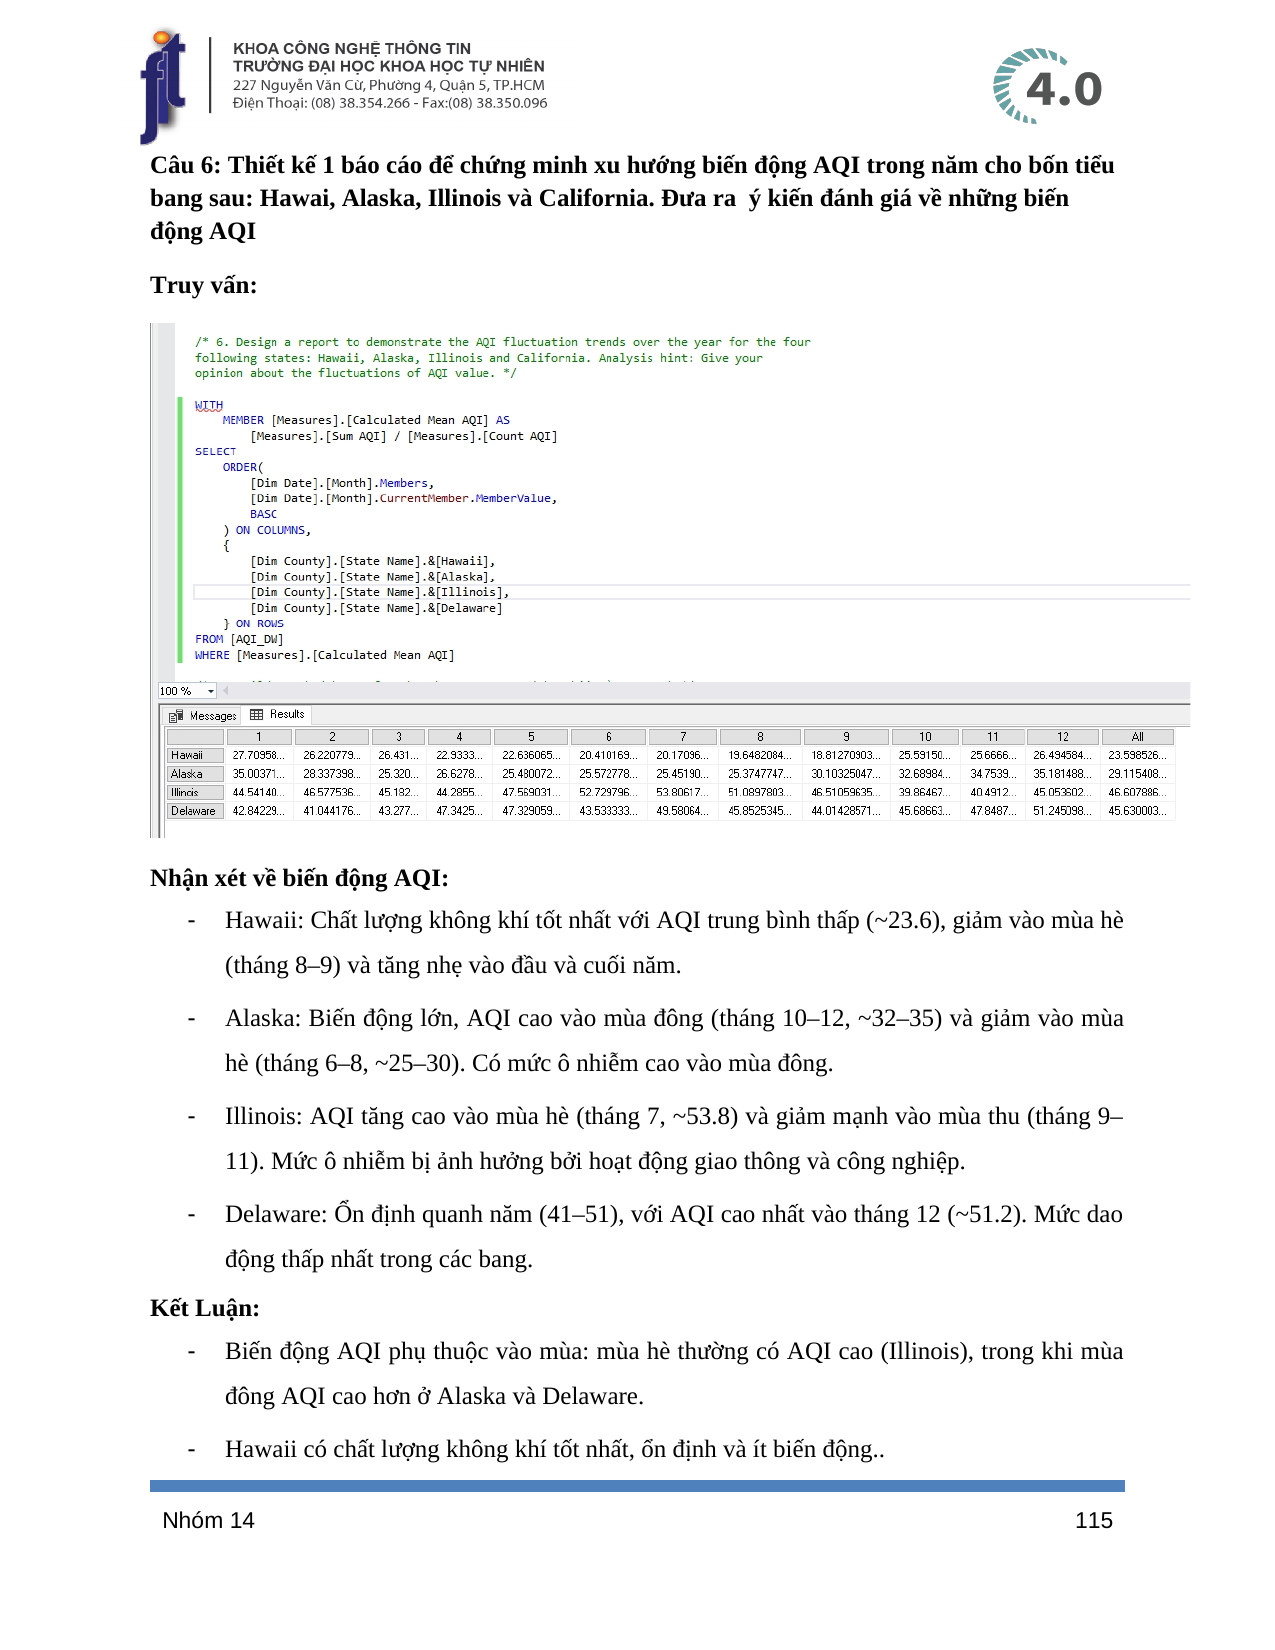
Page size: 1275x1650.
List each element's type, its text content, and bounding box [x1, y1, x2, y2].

picture [117, 21, 580, 167]
list Delaware: Ổn định quanh năm (41–51), với AQI cao nhất vào tháng 12 (~51.2). Mức dao động thấp nhất trong các bang. [187, 1195, 1125, 1273]
list Hawaii: Chất lượng không khí tốt nhất với AQI trung bình thấp (~23.6), giảm vào mùa hè (tháng 8–9) và tăng nhẹ vào đầu và cuối năm. [187, 902, 1125, 979]
list Illinois: AQI tăng cao vào mùa hè (tháng 7, ~53.8) và giảm mạnh vào mùa thu (tháng 9–11). Mức ô nhiễm bị ảnh hưởng bởi hoạt động giao thông và công nghiệp. [187, 1098, 1125, 1175]
list Biến động AQI phụ thuộc vào mùa: mùa hè thường có AQI cao (Illinois), trong khi mùa đông AQI cao hơn ở Alaska và Delaware. [187, 1332, 1125, 1410]
text Câu 6: Thiết kế 1 báo cáo để chứng minh xu hướng biến động AQI trong năm cho bốn tiểu bang sau: Hawai, Alaska, Illinois và California. Đưa ra ý kiến đánh giá về những biến động AQI [150, 150, 1125, 245]
text Truy vấn: [150, 270, 1125, 299]
text Nhận xét về biến động AQI: [150, 863, 1125, 891]
list Alaska: Biến động lớn, AQI cao vào mùa đông (tháng 10–12, ~32–35) và giảm vào mùa hè (tháng 6–8, ~25–30). Có mức ô nhiễm cao vào mùa đông. [187, 1000, 1125, 1077]
text Kết Luận: [150, 1293, 1125, 1322]
list Hawaii có chất lượng không khí tốt nhất, ổn định và ít biến động.. [187, 1430, 1125, 1464]
picture [985, 41, 1108, 127]
picture [150, 323, 1191, 838]
